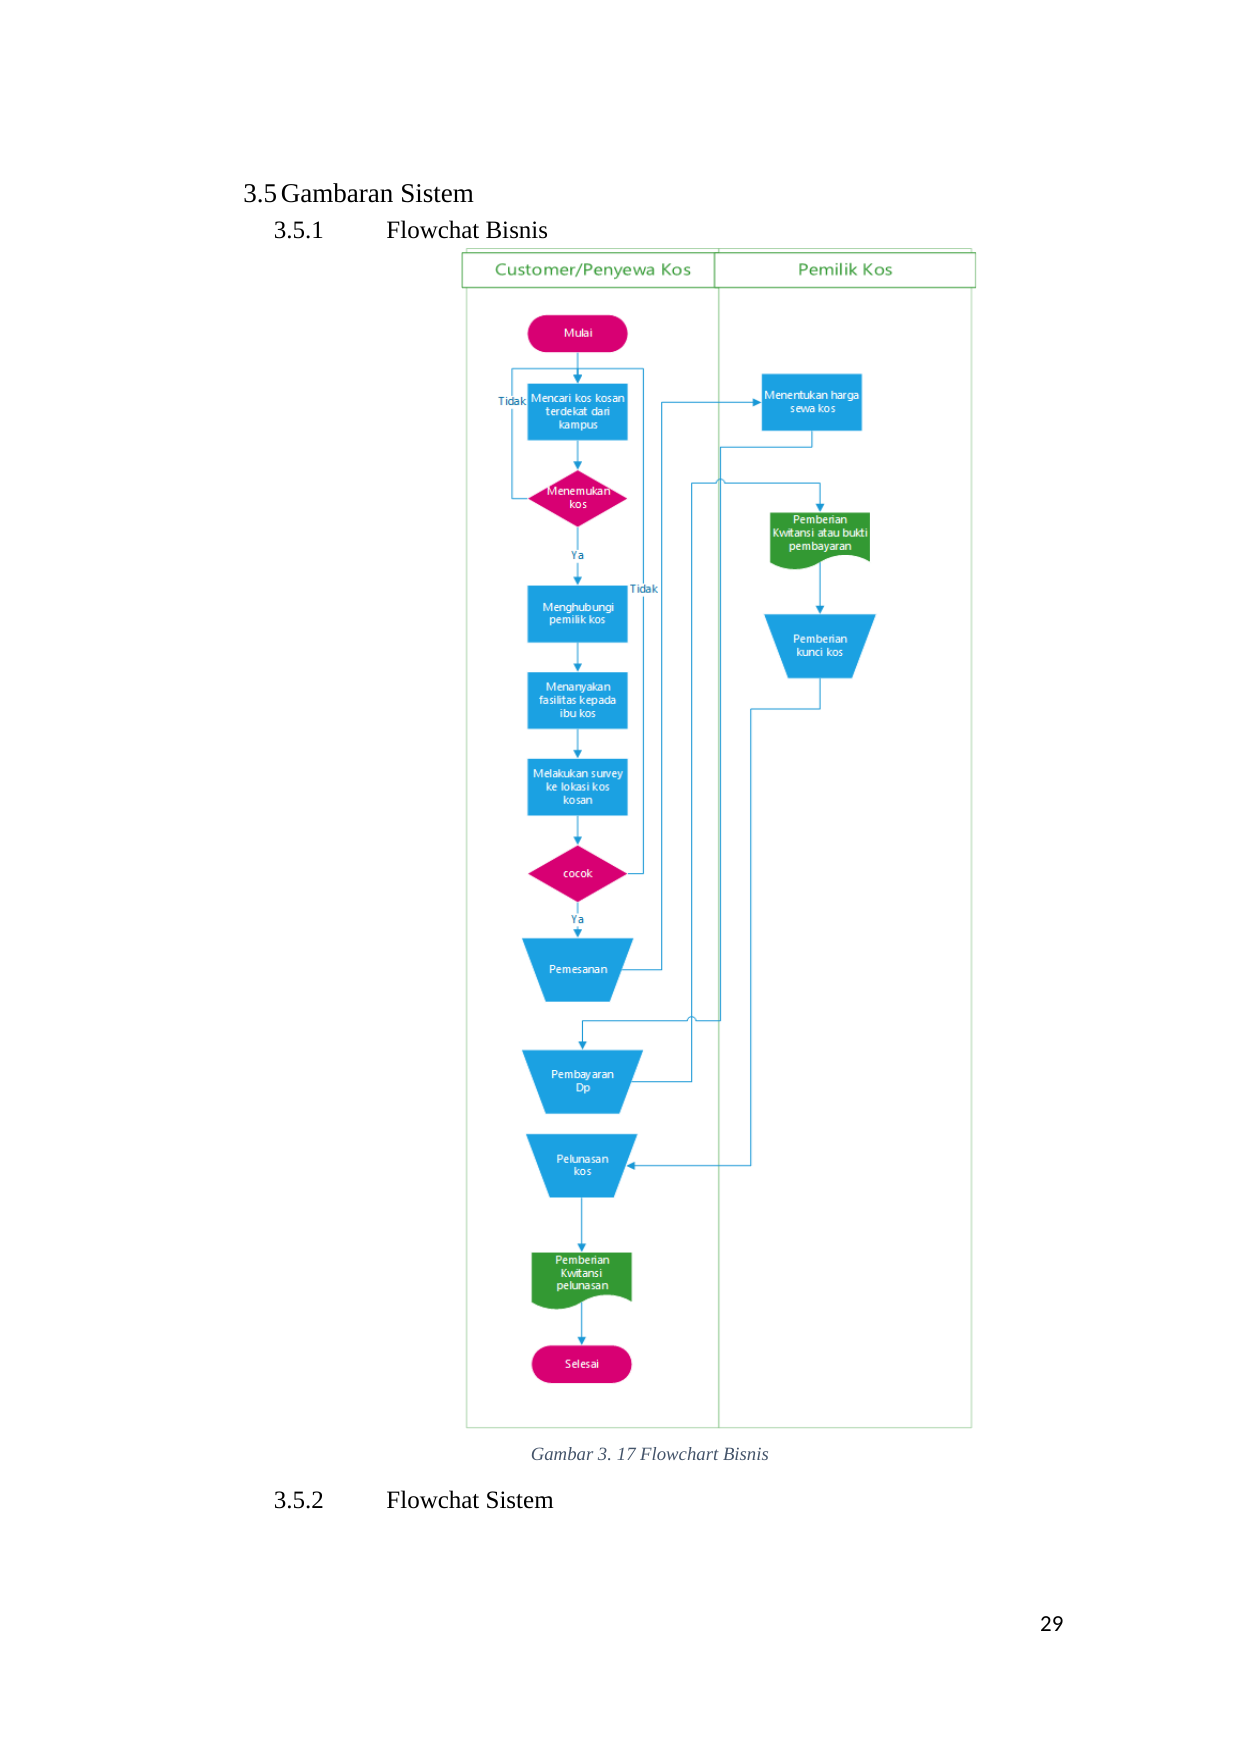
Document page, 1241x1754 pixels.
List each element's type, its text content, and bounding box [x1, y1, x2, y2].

subtitle Flowchat Sistem [274, 1485, 1063, 1514]
text Gambar 3. 17 Flowchart Bisnis [236, 1443, 1063, 1464]
picture [461, 247, 977, 1429]
subtitle Flowchat Bisnis [274, 215, 1063, 244]
subtitle Gambaran Sistem [243, 177, 1063, 208]
